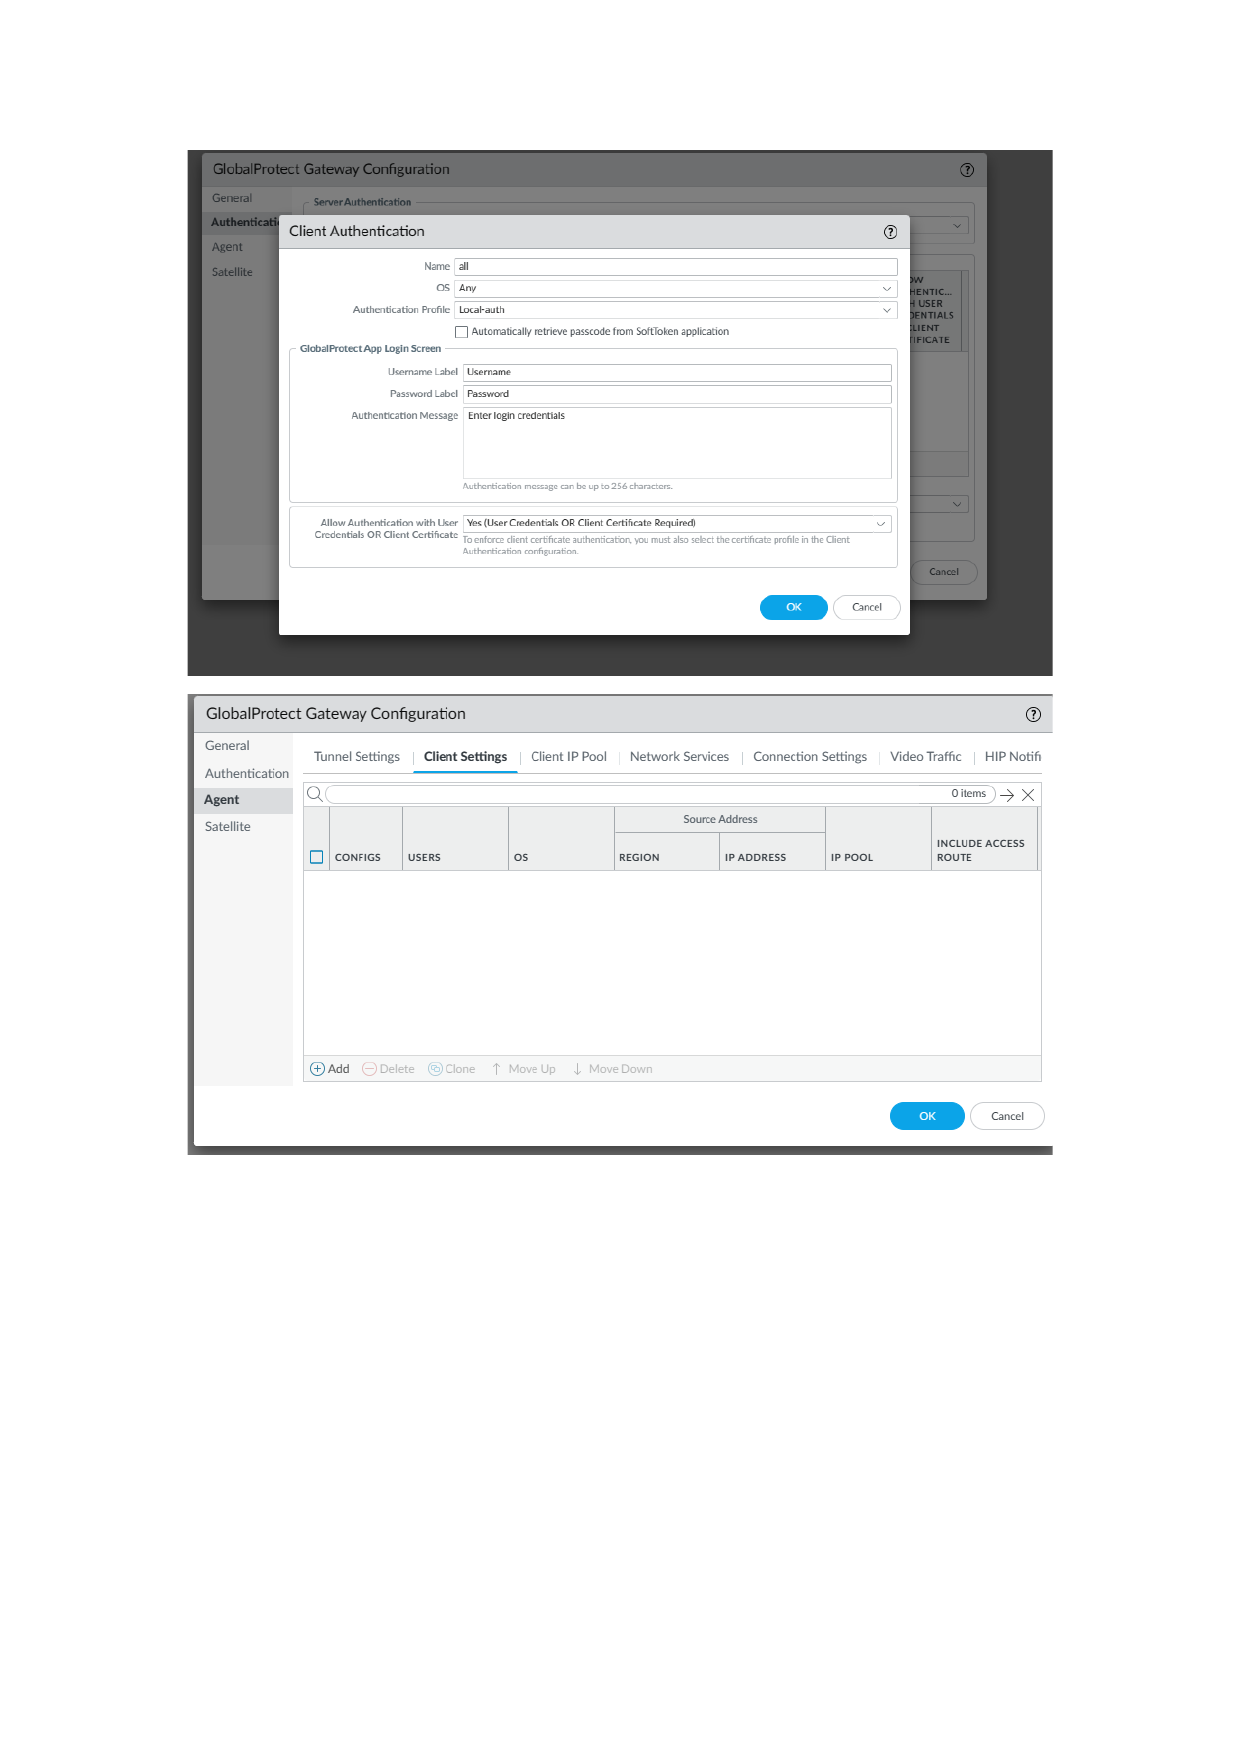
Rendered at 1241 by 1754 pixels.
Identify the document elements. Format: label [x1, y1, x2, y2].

picture [187, 694, 1053, 1155]
picture [187, 150, 1053, 676]
